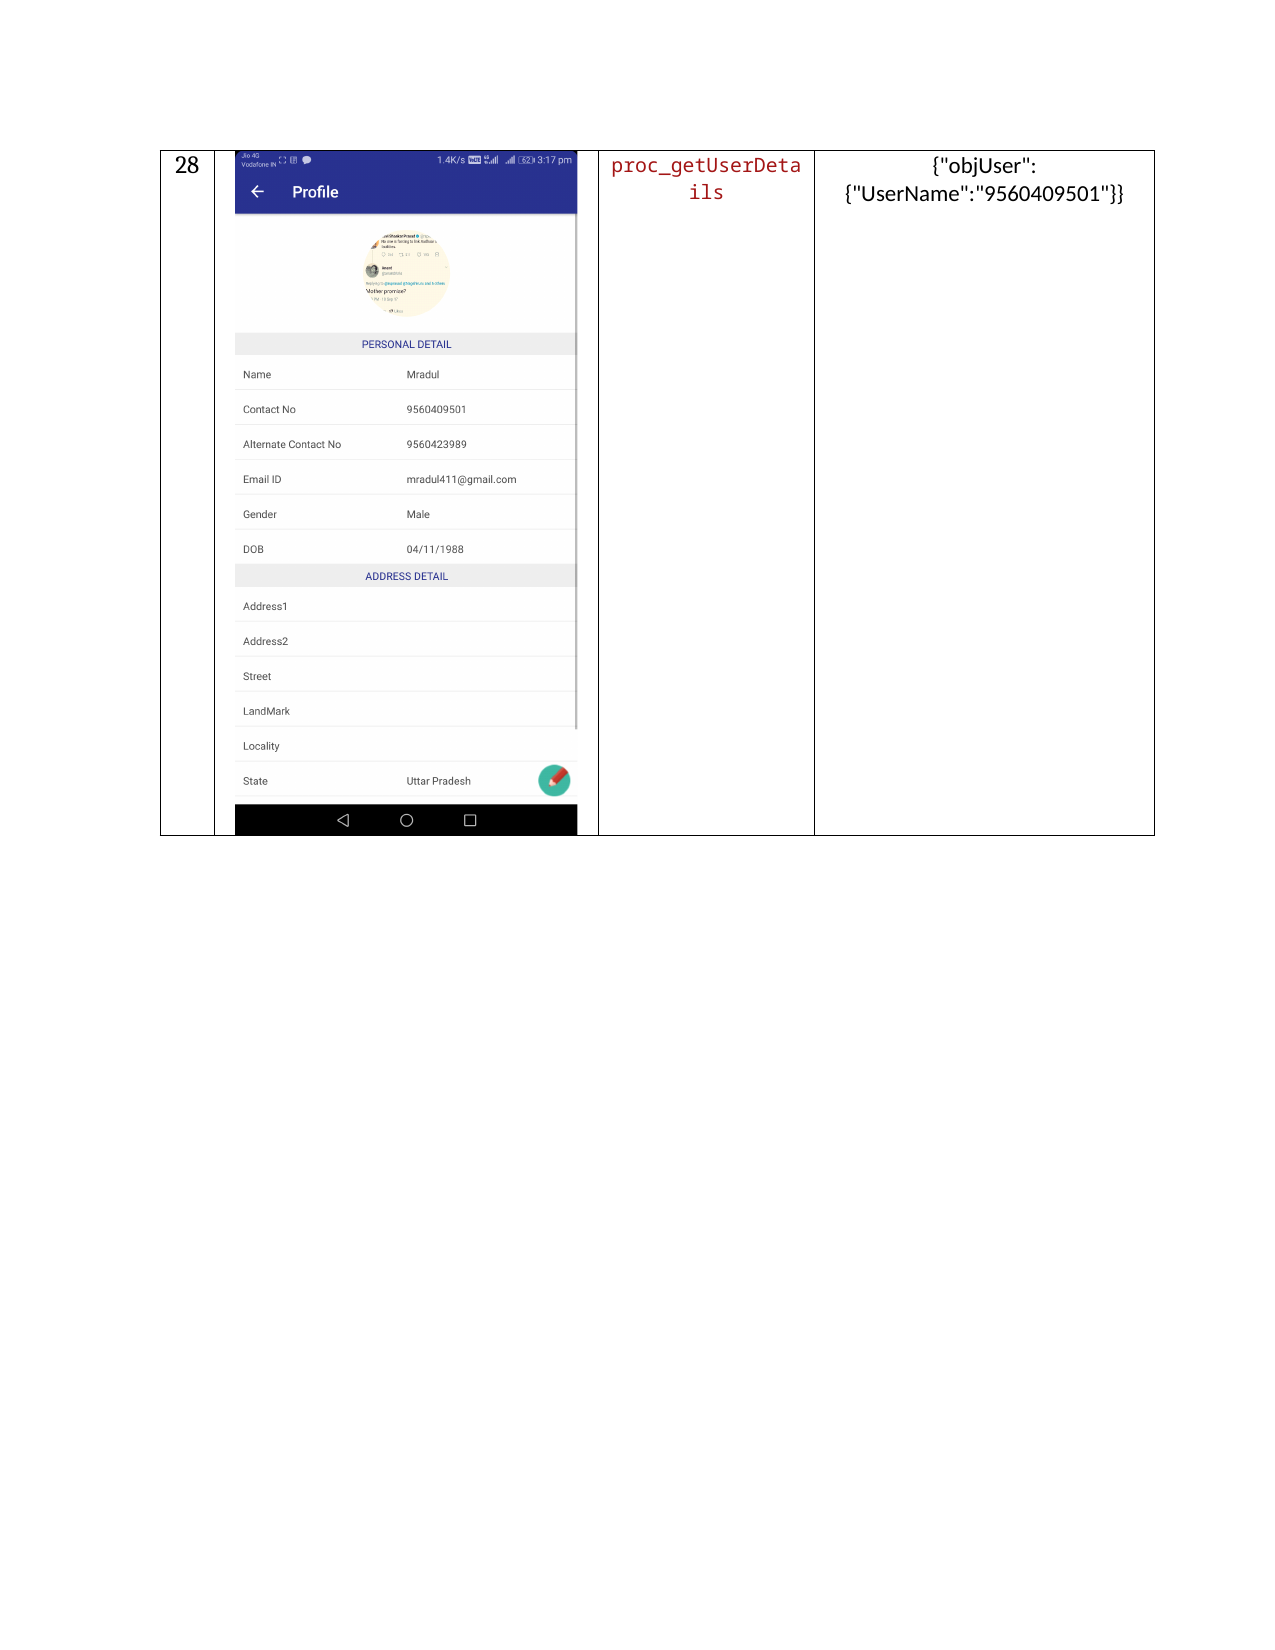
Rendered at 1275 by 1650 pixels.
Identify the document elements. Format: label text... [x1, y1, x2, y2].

picture [235, 151, 578, 836]
table_cell proc_getUserDetails [599, 151, 814, 835]
table_cell {"objUser":{"UserName":"9560409501"}} [815, 151, 1154, 835]
table_cell [578, 151, 598, 835]
table_cell 28 [161, 151, 214, 835]
table_cell [215, 151, 235, 835]
